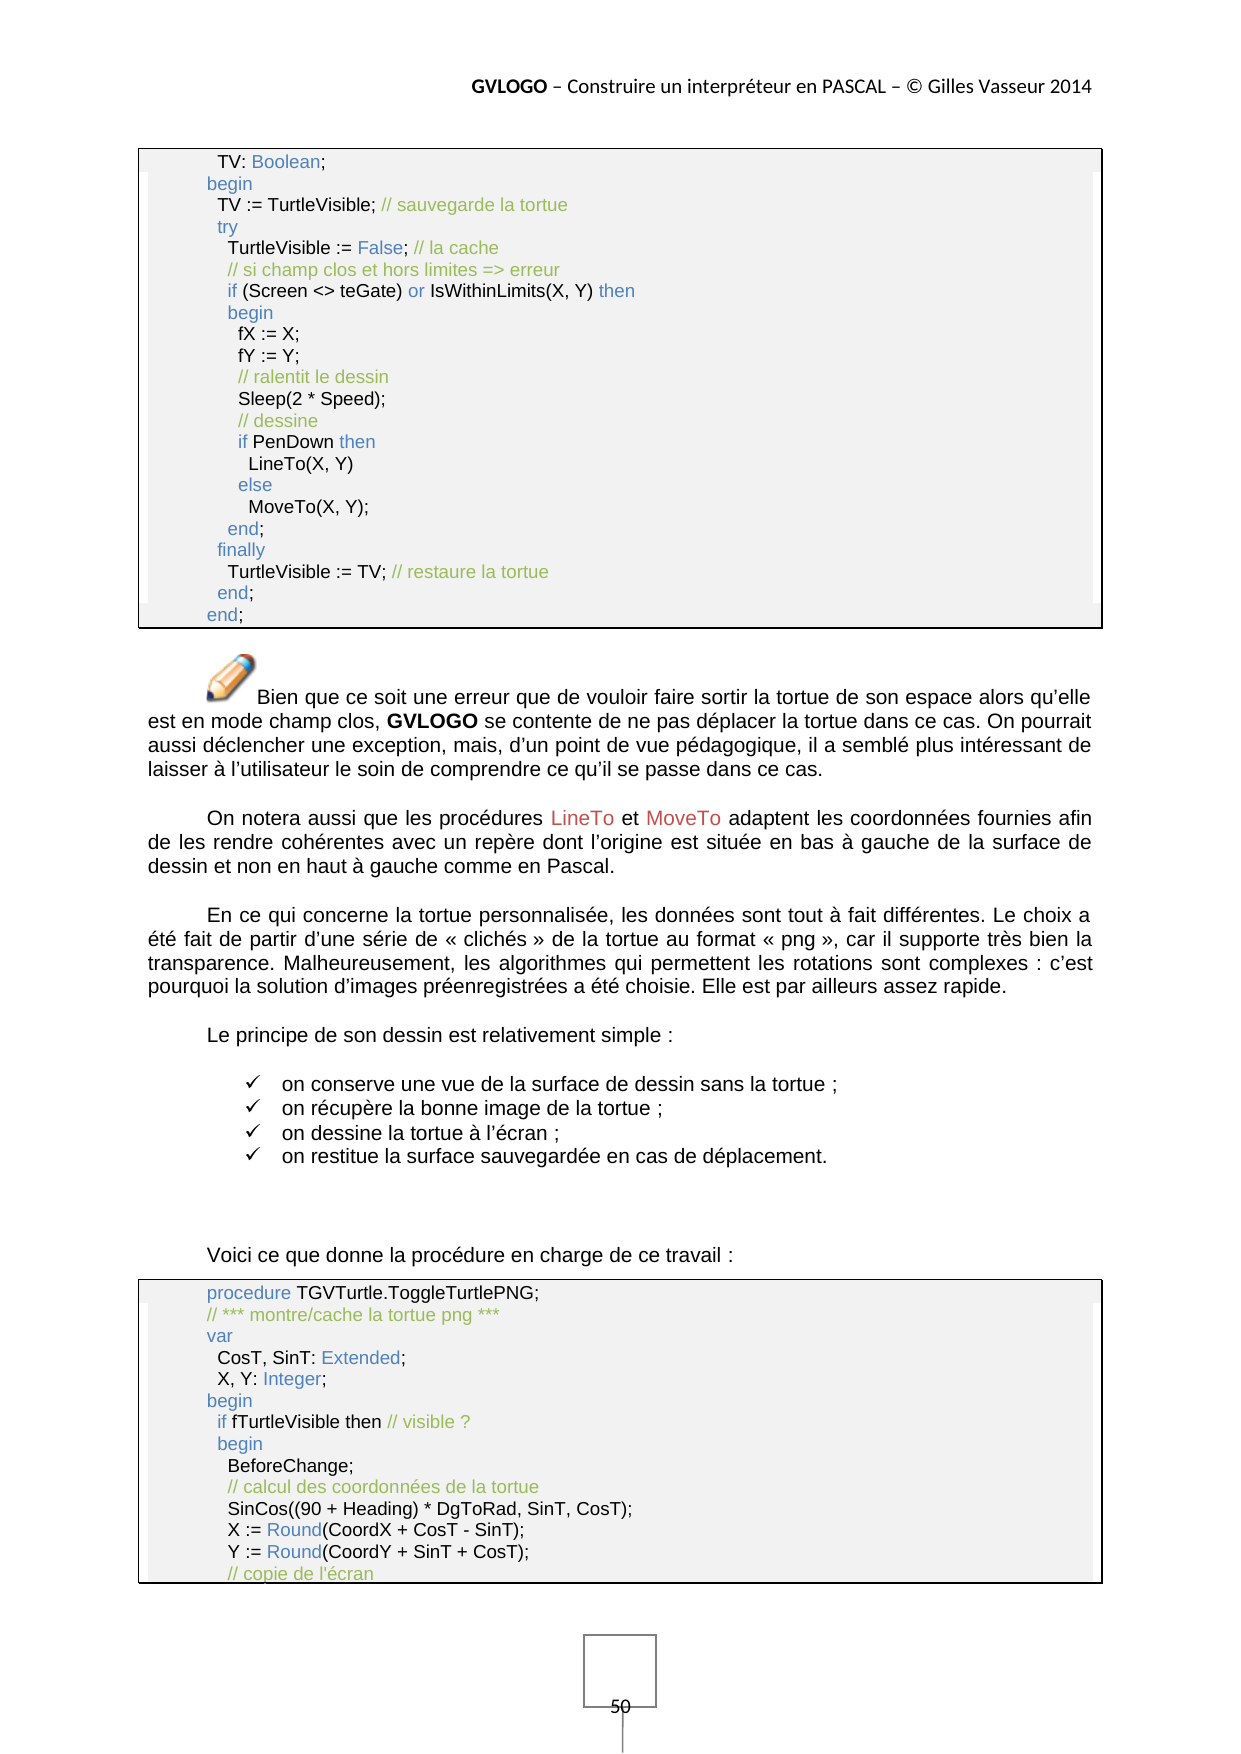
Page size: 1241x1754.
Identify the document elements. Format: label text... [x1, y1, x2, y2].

list on récupère la bonne image de la tortue ; [244, 1096, 1093, 1120]
text begin [148, 302, 1093, 323]
text try [148, 215, 1093, 237]
text X := Round(CoordX + CosT - SinT); [148, 1519, 1093, 1541]
text // *** montre/cache la tortue png *** [148, 1303, 1093, 1325]
text // calcul des coordonnées de la tortue [148, 1476, 1093, 1498]
list on conserve une vue de la surface de dessin sans la tortue ; [244, 1072, 1093, 1096]
text begin [148, 1390, 1093, 1411]
text fX := X; [148, 323, 1093, 345]
text // ralentit le dessin [148, 366, 1093, 388]
text Voici ce que donne la procédure en charge de ce travail : [148, 1242, 1093, 1266]
list on dessine la tortue à l’écran ; [244, 1120, 1093, 1144]
text Sleep(2 * Speed); [148, 388, 1093, 409]
text Bien que ce soit une erreur que de vouloir faire sortir la tortue de son espace alors qu’elle est en mode champ clos, GVLOGO se contente de ne pas déplacer la tortue dans ce cas. On pourrait aussi déclencher une exception, mais, d’un point de vue pédagogique, il a semblé plus intéressant de laisser à l’utilisateur le soin de comprendre ce qu’il se passe dans ce cas. [148, 654, 1093, 781]
text TurtleVisible := False; // la cache [148, 237, 1093, 258]
text end; [139, 600, 1101, 627]
text // dessine [148, 409, 1093, 431]
text TV := TurtleVisible; // sauvegarde la tortue [148, 194, 1093, 215]
text TurtleVisible := TV; // restaure la tortue [148, 560, 1093, 582]
text X, Y: Integer; [148, 1368, 1093, 1390]
text else [148, 474, 1093, 496]
text CosT, SinT: Extended; [148, 1347, 1093, 1368]
text begin [148, 1433, 1093, 1454]
picture [206, 654, 257, 705]
text finally [148, 539, 1093, 560]
text begin [148, 172, 1093, 194]
text if PenDown then [148, 431, 1093, 453]
text if fTurtleVisible then // visible ? [148, 1411, 1093, 1433]
text En ce qui concerne la tortue personnalisée, les données sont tout à fait différentes. Le choix a été fait de partir d’une série de « clichés » de la tortue au format « png », car il supporte très bien la transparence. Malheureusement, les algorithmes qui permettent les rotations sont complexes : c’est pourquoi la solution d’images préenregistrées a été choisie. Elle est par ailleurs assez rapide. [148, 902, 1093, 998]
text LineTo(X, Y) [148, 453, 1093, 474]
text procedure TGVTurtle.ToggleTurtlePNG; [139, 1280, 1101, 1303]
text // si champ clos et hors limites => erreur [148, 258, 1093, 280]
text MoveTo(X, Y); [148, 496, 1093, 517]
text Y := Round(CoordY + SinT + CosT); [148, 1541, 1093, 1562]
text BeforeChange; [148, 1454, 1093, 1476]
text end; [148, 582, 1093, 600]
text TV: Boolean; [139, 149, 1101, 172]
text Le principe de son dessin est relativement simple : [148, 1023, 1093, 1047]
text fY := Y; [148, 345, 1093, 366]
list on restitue la surface sauvegardée en cas de déplacement. [244, 1144, 1093, 1168]
text On notera aussi que les procédures LineTo et MoveTo adaptent les coordonnées fournies afin de les rendre cohérentes avec un repère dont l’origine est située en bas à gauche de la surface de dessin et non en haut à gauche comme en Pascal. [148, 806, 1093, 877]
text if (Screen <> teGate) or IsWithinLimits(X, Y) then [148, 280, 1093, 302]
text // copie de l'écran [148, 1562, 1093, 1582]
text var [148, 1325, 1093, 1347]
text SinCos((90 + Heading) * DgToRad, SinT, CosT); [148, 1498, 1093, 1519]
text end; [148, 517, 1093, 539]
